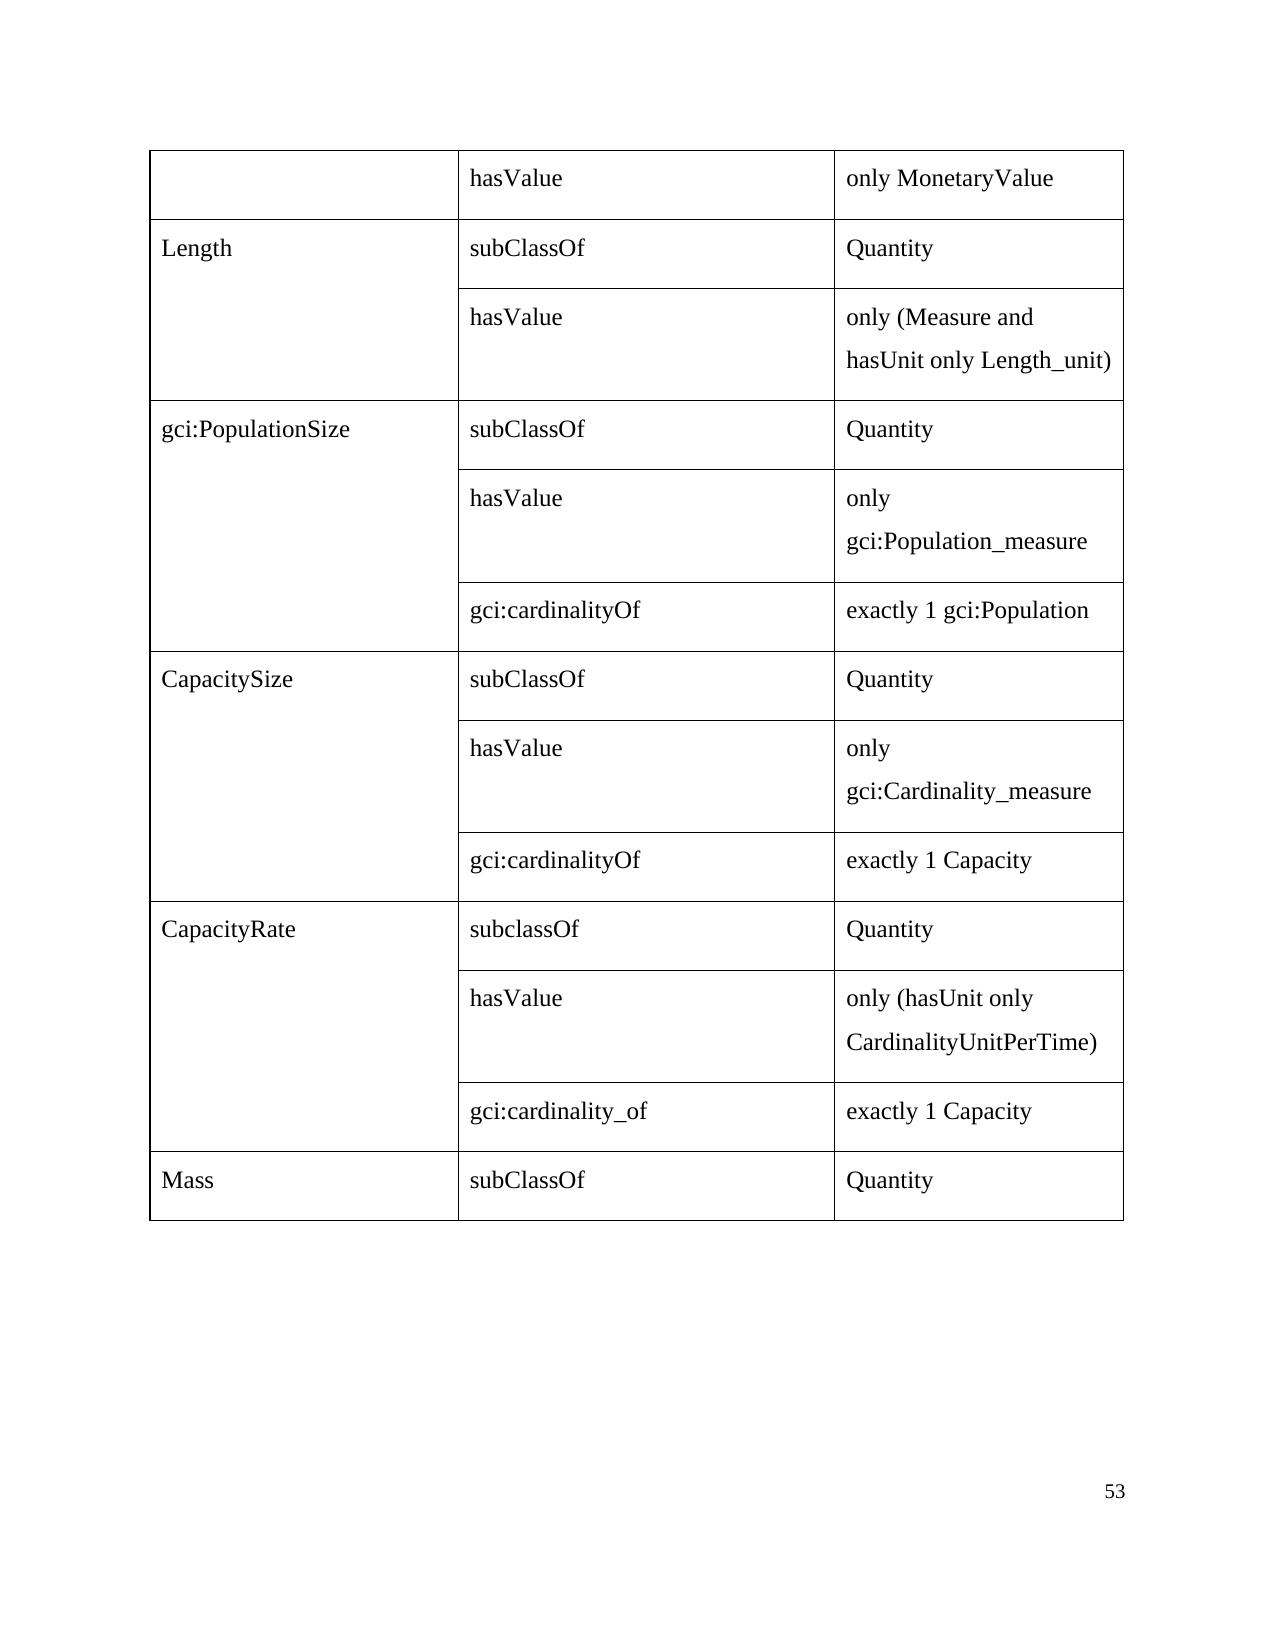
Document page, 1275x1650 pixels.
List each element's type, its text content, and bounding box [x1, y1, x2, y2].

table_cell Quantity [835, 902, 1123, 970]
table_cell subClassOf [459, 220, 834, 288]
table_cell exactly 1 Capacity [835, 1083, 1123, 1151]
table_cell Length [151, 220, 458, 400]
table_cell hasValue [459, 289, 834, 400]
table_cell only gci:Population_measure [835, 470, 1123, 582]
table_cell only (hasUnit only CardinalityUnitPerTime) [835, 971, 1123, 1082]
table_cell gci:cardinality_of [459, 1083, 834, 1151]
table_cell gci:PopulationSize [151, 401, 458, 651]
table_cell CapacitySize [151, 652, 458, 901]
table_cell Quantity [835, 1152, 1123, 1220]
table_cell CapacityRate [151, 902, 458, 1151]
table_cell Mass [151, 1152, 458, 1220]
table_cell only (Measure and hasUnit only Length_unit) [835, 289, 1123, 400]
table_cell subClassOf [459, 652, 834, 720]
table_cell hasValue [459, 151, 834, 219]
table_cell only gci:Cardinality_measure [835, 721, 1123, 832]
table_cell hasValue [459, 721, 834, 832]
table_cell gci:cardinalityOf [459, 833, 834, 901]
table_cell only MonetaryValue [835, 151, 1123, 219]
table_cell exactly 1 gci:Population [835, 583, 1123, 651]
table_cell hasValue [459, 971, 834, 1082]
table_cell gci:cardinalityOf [459, 583, 834, 651]
table_cell Quantity [835, 401, 1123, 469]
table_cell exactly 1 Capacity [835, 833, 1123, 901]
table_cell hasValue [459, 470, 834, 582]
table_cell subclassOf [459, 902, 834, 970]
table_cell Quantity [835, 652, 1123, 720]
table_cell Quantity [835, 220, 1123, 288]
table_cell subClassOf [459, 1152, 834, 1220]
table_cell subClassOf [459, 401, 834, 469]
